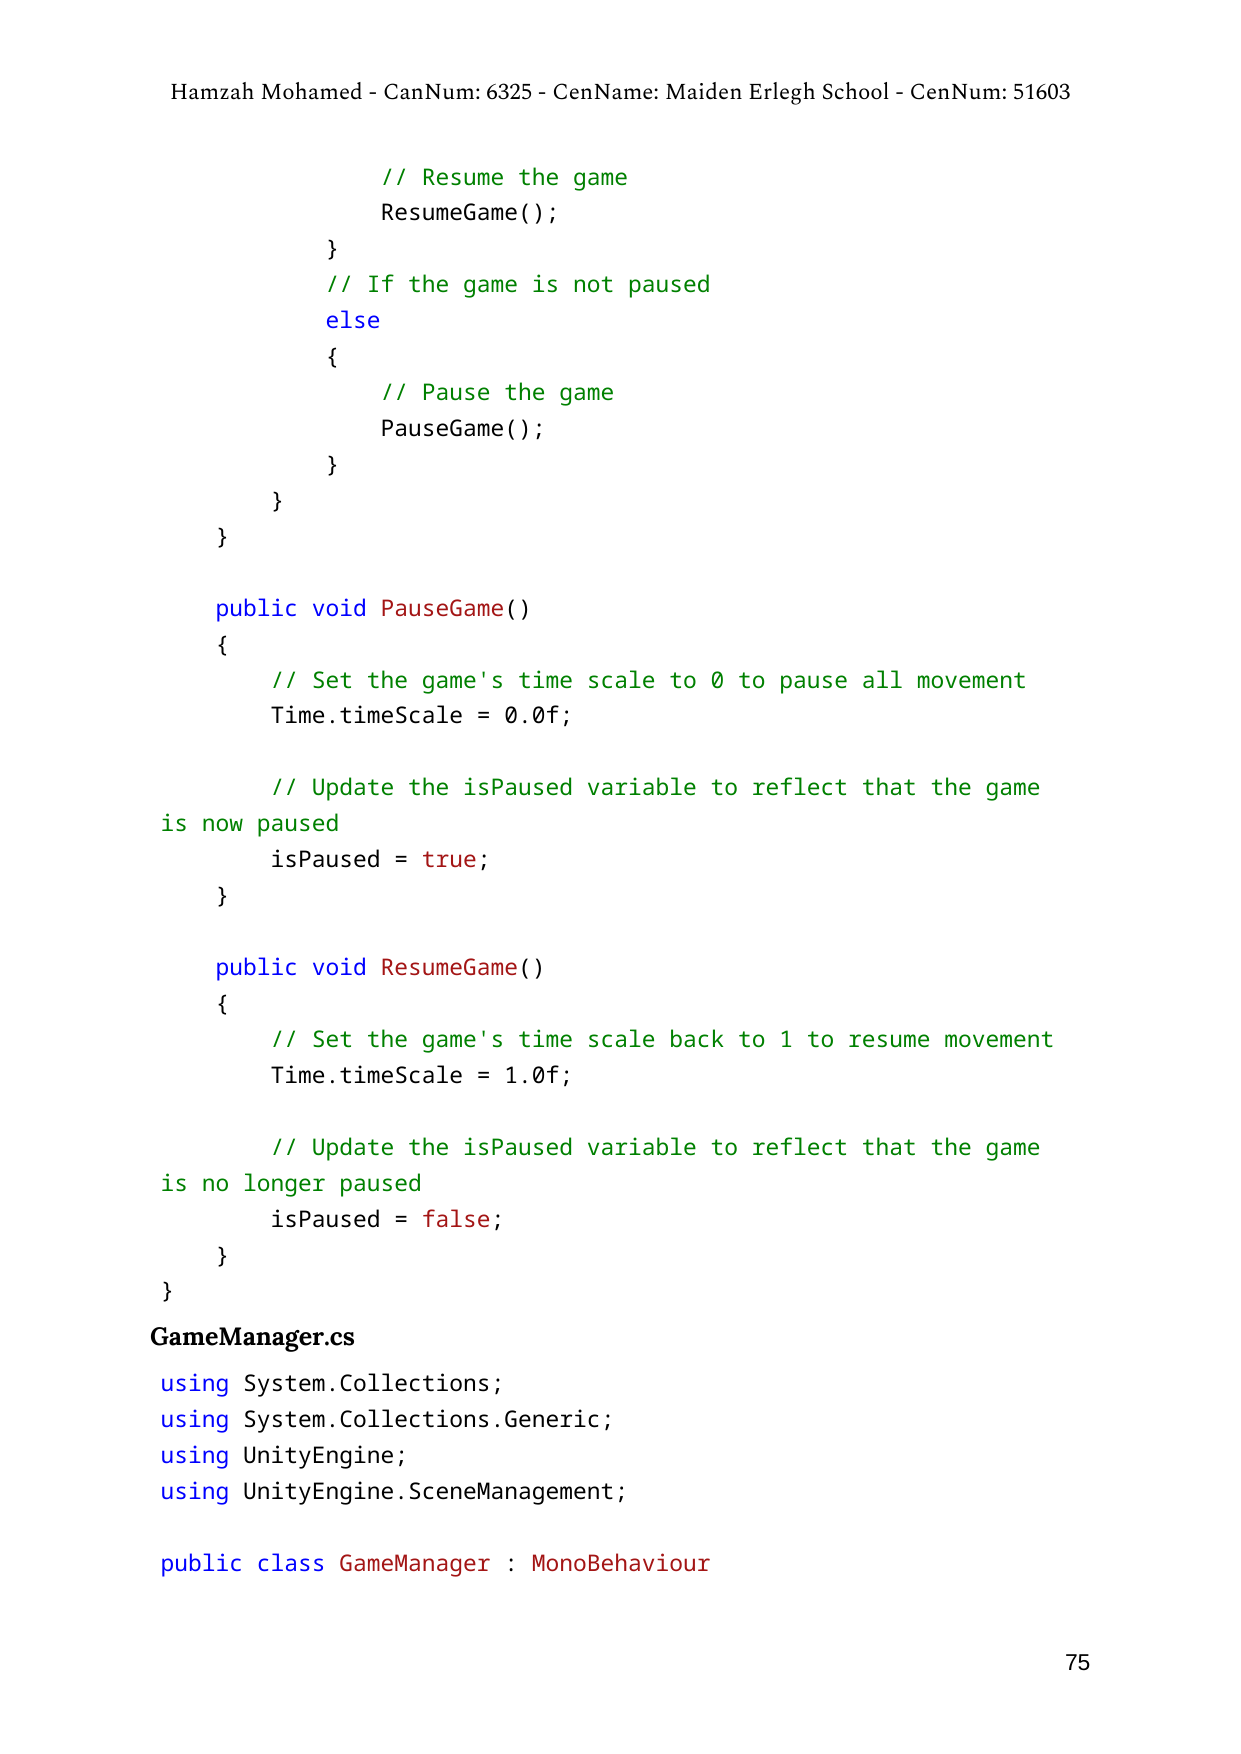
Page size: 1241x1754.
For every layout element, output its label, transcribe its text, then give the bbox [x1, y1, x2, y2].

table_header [150, 1357, 1091, 1588]
subtitle GameManager.cs [150, 1320, 1090, 1352]
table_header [150, 150, 1091, 1320]
